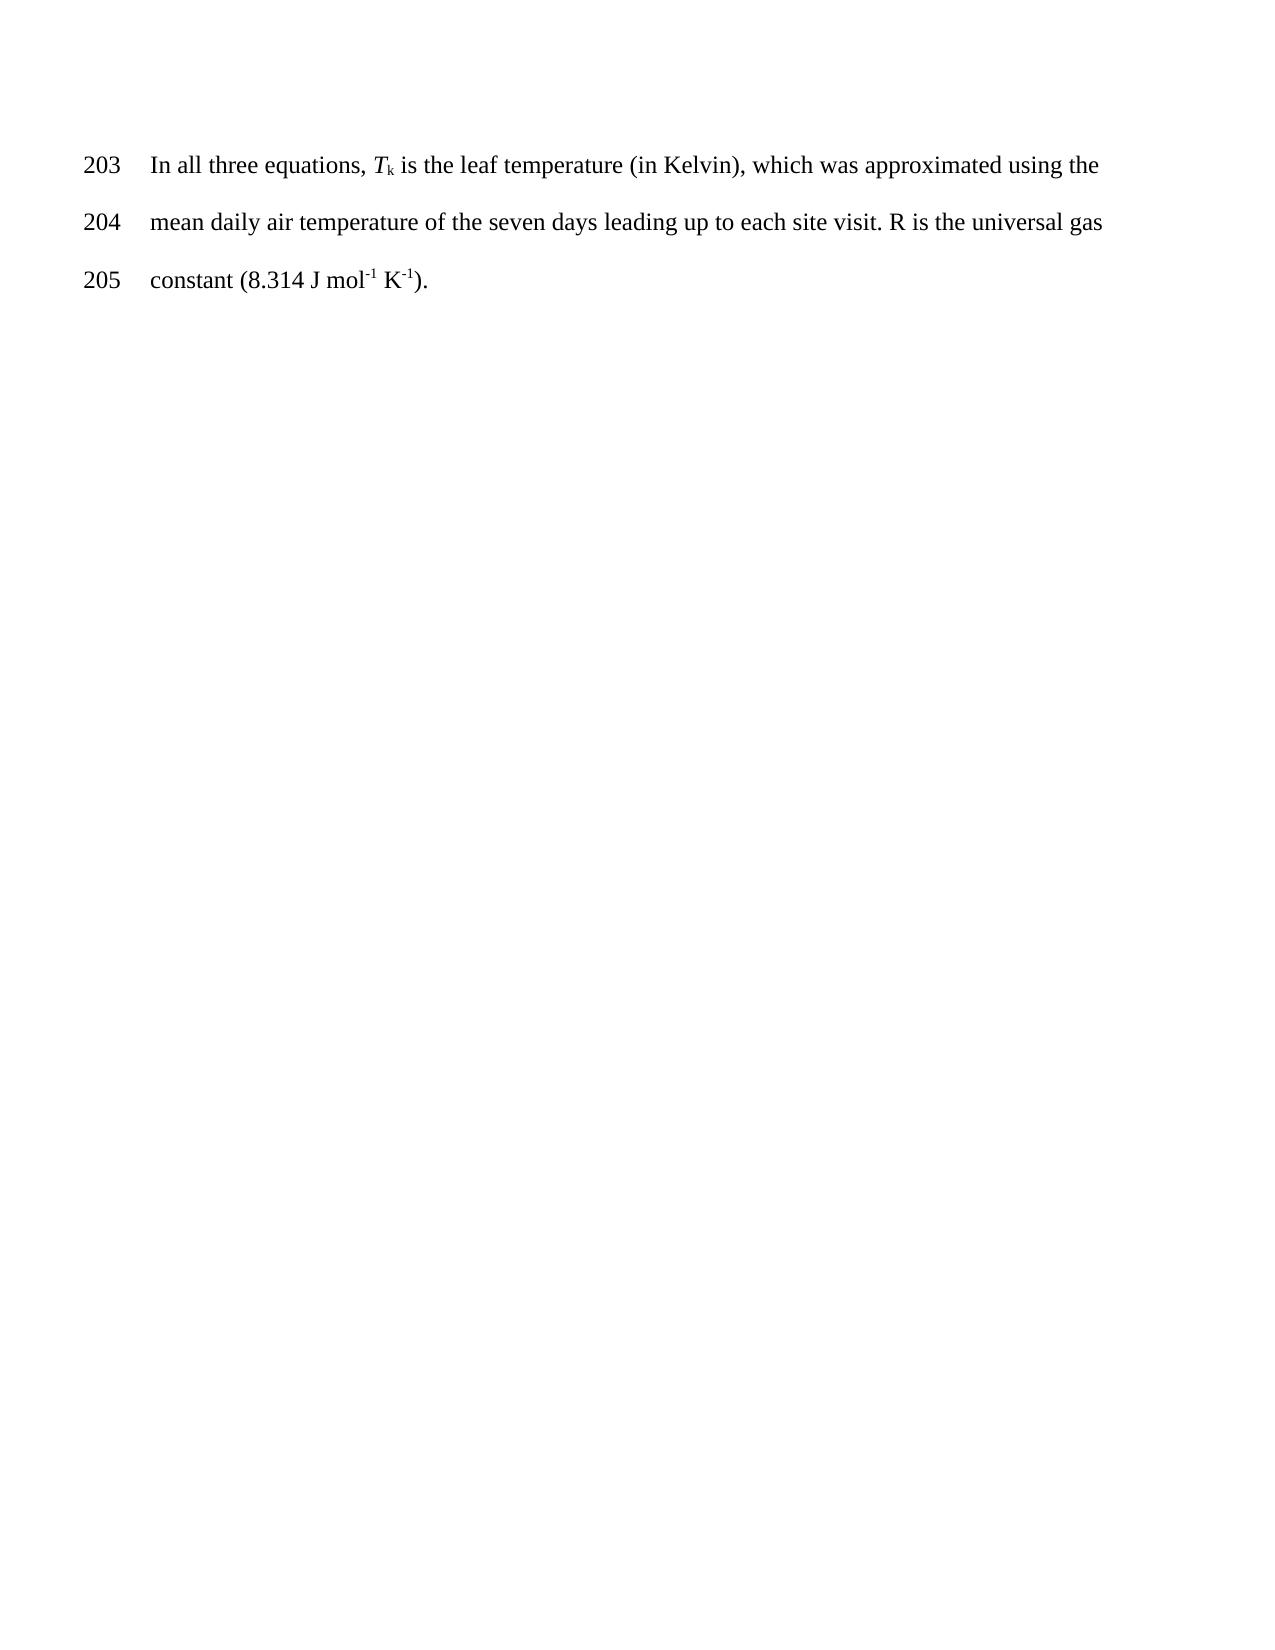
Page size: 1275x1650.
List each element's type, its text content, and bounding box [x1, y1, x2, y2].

text In all three equations, Tk is the leaf temperature (in Kelvin), which was approximated using the mean daily air temperature of the seven days leading up to each site visit. R is the universal gas constant (8.314 J mol-1 K-1). [150, 150, 1125, 294]
